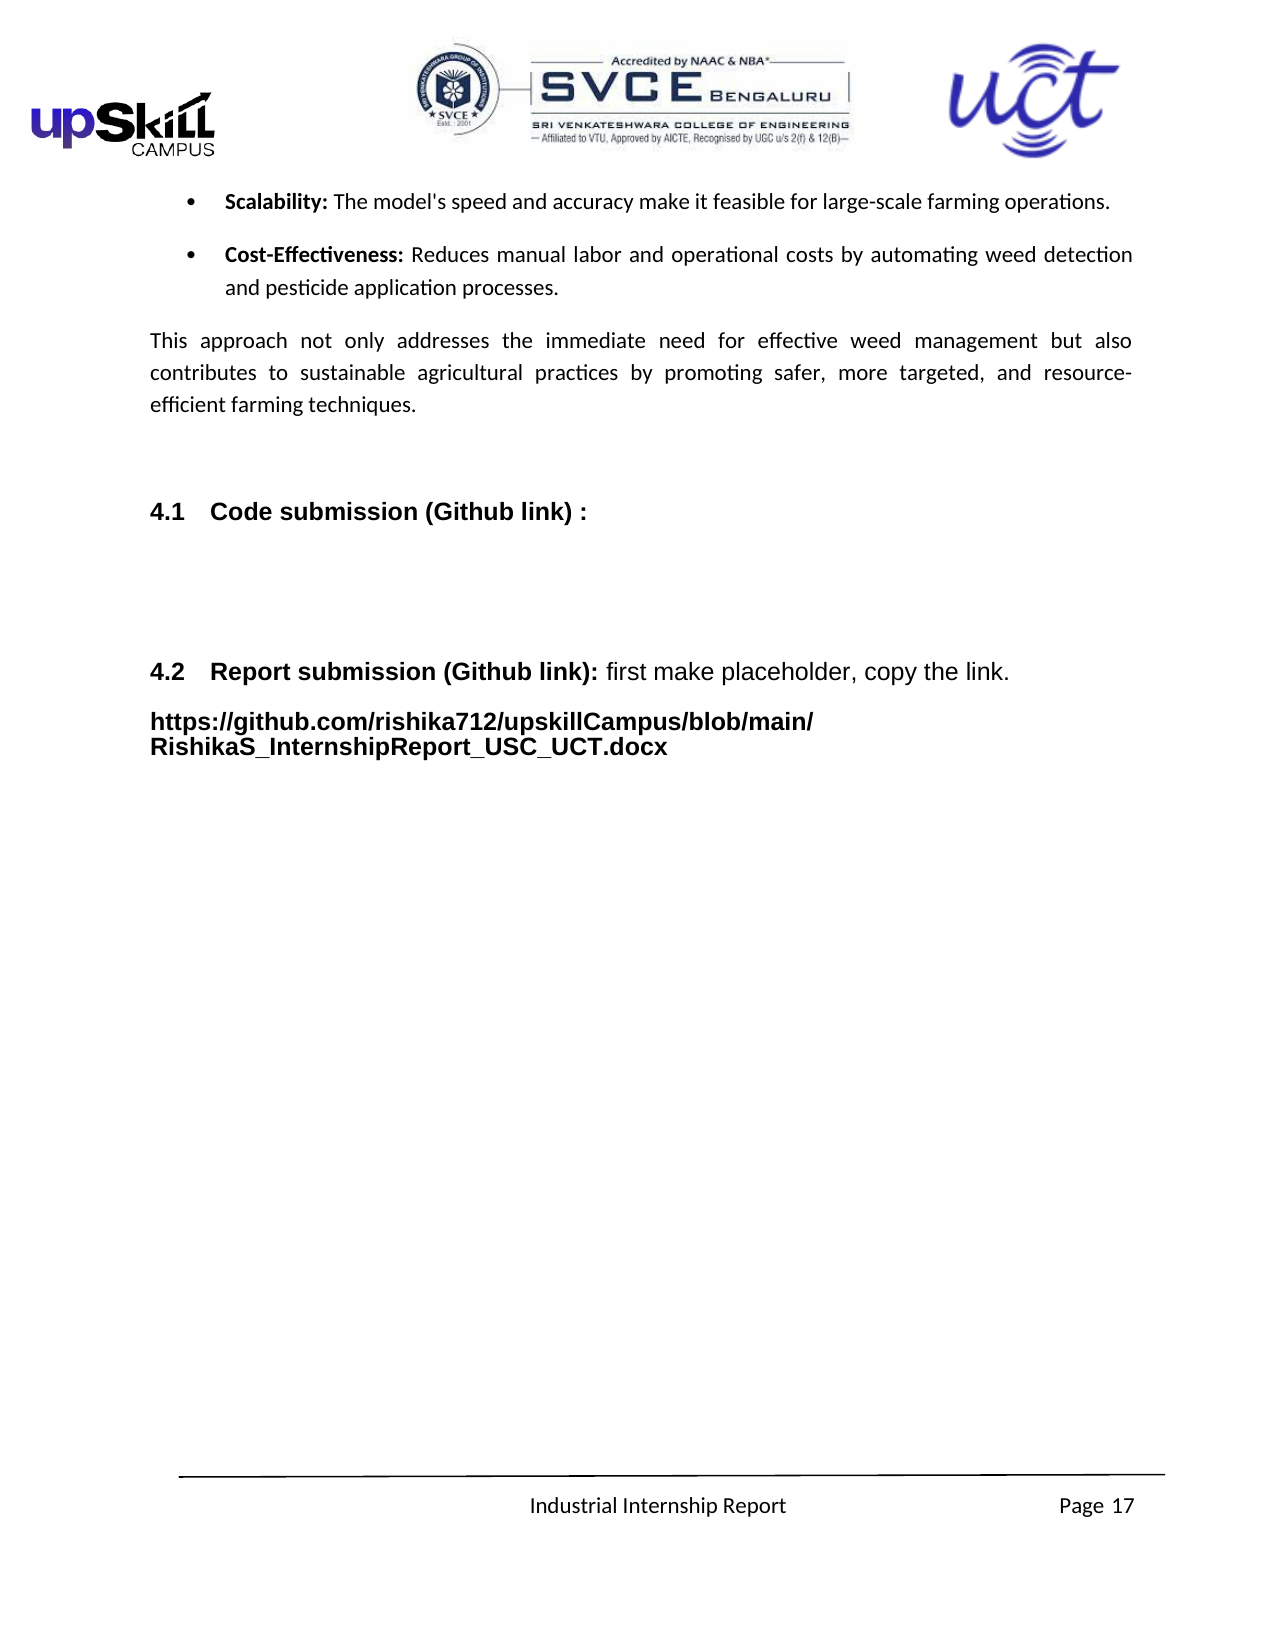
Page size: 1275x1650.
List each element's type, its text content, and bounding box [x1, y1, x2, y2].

text This approach not only addresses the immediate need for effective weed management but also contributes to sustainable agricultural practices by promoting safer, more targeted, and resource-efficient farming techniques. [150, 326, 1134, 418]
subtitle https://github.com/rishika712/upskillCampus/blob/main/RishikaS_InternshipReport_USC_UCT.docx [150, 711, 1134, 761]
subtitle Report submission (Github link): first make placeholder, copy the link. [150, 661, 1134, 686]
picture [946, 34, 1125, 160]
picture [0, 79, 246, 160]
list Scalability: The model's speed and accuracy make it feasible for large-scale farming operations. [187, 187, 1134, 216]
list Cost-Effectiveness: Reduces manual labor and operational costs by automating weed detection and pesticide application processes. [187, 241, 1134, 301]
picture [408, 28, 867, 160]
subtitle Code submission (Github link) : [150, 500, 1134, 525]
